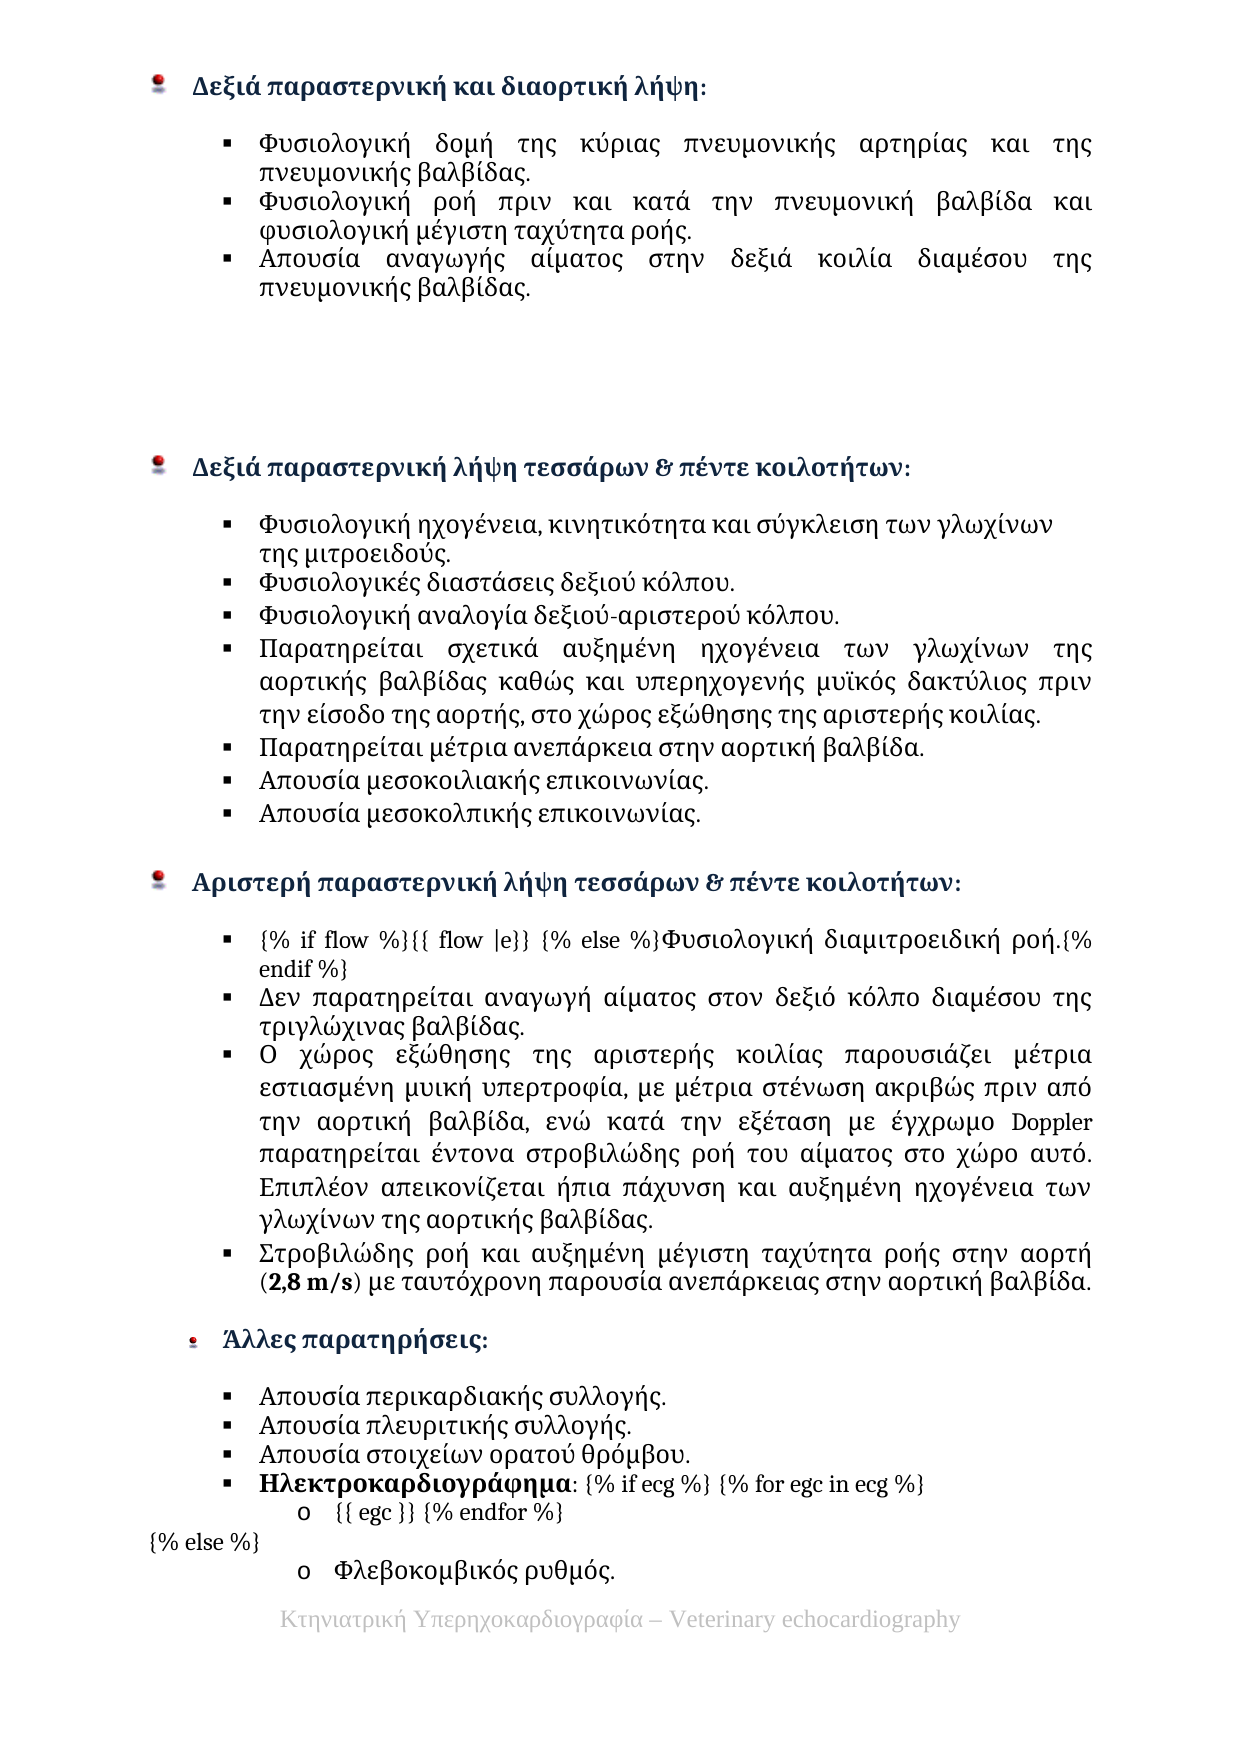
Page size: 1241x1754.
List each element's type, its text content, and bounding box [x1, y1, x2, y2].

list Φυσιολογικές διαστάσεις δεξιού κόλπου. [221, 569, 1092, 597]
list {{ egc }} {% endfor %} [296, 1498, 1092, 1528]
list Απουσία στοιχείων ορατού θρόμβου. [221, 1441, 1092, 1469]
text Αριστερή παραστερνική λήψη τεσσάρων & πέντε κοιλοτήτων: [148, 862, 1092, 898]
list {% if flow %}{{ flow |e}} {% else %}Φυσιολογική διαμιτροειδική ροή.{% endif %} [221, 926, 1092, 984]
list Απουσία μεσοκολπικής επικοινωνίας. [221, 800, 1092, 829]
text Δεξιά παραστερνική λήψη τεσσάρων & πέντε κοιλοτήτων: [148, 447, 1092, 482]
list Απουσία μεσοκοιλιακής επικοινωνίας. [221, 767, 1092, 796]
list Φλεβοκομβικός ρυθμός. [296, 1557, 1092, 1587]
list Απουσία αναγωγής αίματος στην δεξιά κοιλία διαμέσου της πνευμονικής βαλβίδας. [221, 245, 1092, 303]
list Απουσία περικαρδιακής συλλογής. [221, 1383, 1092, 1412]
list Ο χώρος εξώθησης της αριστερής κοιλίας παρουσιάζει μέτρια εστιασμένη μυική υπερτροφία, με μέτρια στένωση ακριβώς πριν από την αορτική βαλβίδα, ενώ κατά την εξέταση με έγχρωμο Doppler παρατηρείται έντονα στροβιλώδης ροή του αίματος στο χώρο αυτό. Επιπλέον απεικονίζεται ήπια πάχυνση και αυξημένη ηχογένεια των γλωχίνων της αορτικής βαλβίδας. [221, 1041, 1092, 1235]
text Δεξιά παραστερνική και διαορτική λήψη: [148, 66, 1092, 102]
list Φυσιολογική ροή πριν και κατά την πνευμονική βαλβίδα και φυσιολογική μέγιστη ταχύτητα ροής. [221, 188, 1092, 245]
list Ηλεκτροκαρδιογράφημα: {% if ecg %} {% for egc in ecg %} [221, 1469, 1092, 1498]
picture [147, 446, 170, 477]
text {% else %} [148, 1528, 1092, 1557]
picture [147, 861, 170, 892]
picture [186, 1331, 199, 1349]
list Δεν παρατηρείται αναγωγή αίματος στον δεξιό κόλπο διαμέσου της τριγλώχινας βαλβίδας. [221, 984, 1092, 1041]
list Παρατηρείται μέτρια ανεπάρκεια στην αορτική βαλβίδα. [221, 734, 1092, 763]
list Φυσιολογική ηχογένεια, κινητικότητα και σύγκλειση των γλωχίνων της μιτροειδούς. [221, 511, 1092, 569]
picture [147, 65, 170, 96]
list Φυσιολογική αναλογία δεξιού-αριστερού κόλπου. [221, 602, 1092, 631]
list Άλλες παρατηρήσεις: [185, 1326, 1092, 1354]
list Απουσία πλευριτικής συλλογής. [221, 1412, 1092, 1441]
list Φυσιολογική δομή της κύριας πνευμονικής αρτηρίας και της πνευμονικής βαλβίδας. [221, 130, 1092, 188]
list Παρατηρείται σχετικά αυξημένη ηχογένεια των γλωχίνων της αορτικής βαλβίδας καθώς και υπερηχογενής μυϊκός δακτύλιος πριν την είσοδο της αορτής, στο χώρος εξώθησης της αριστερής κοιλίας. [221, 635, 1092, 729]
list Στροβιλώδης ροή και αυξημένη μέγιστη ταχύτητα ροής στην αορτή (2,8 m/s) με ταυτόχρονη παρουσία ανεπάρκειας στην αορτική βαλβίδα. [221, 1239, 1092, 1297]
